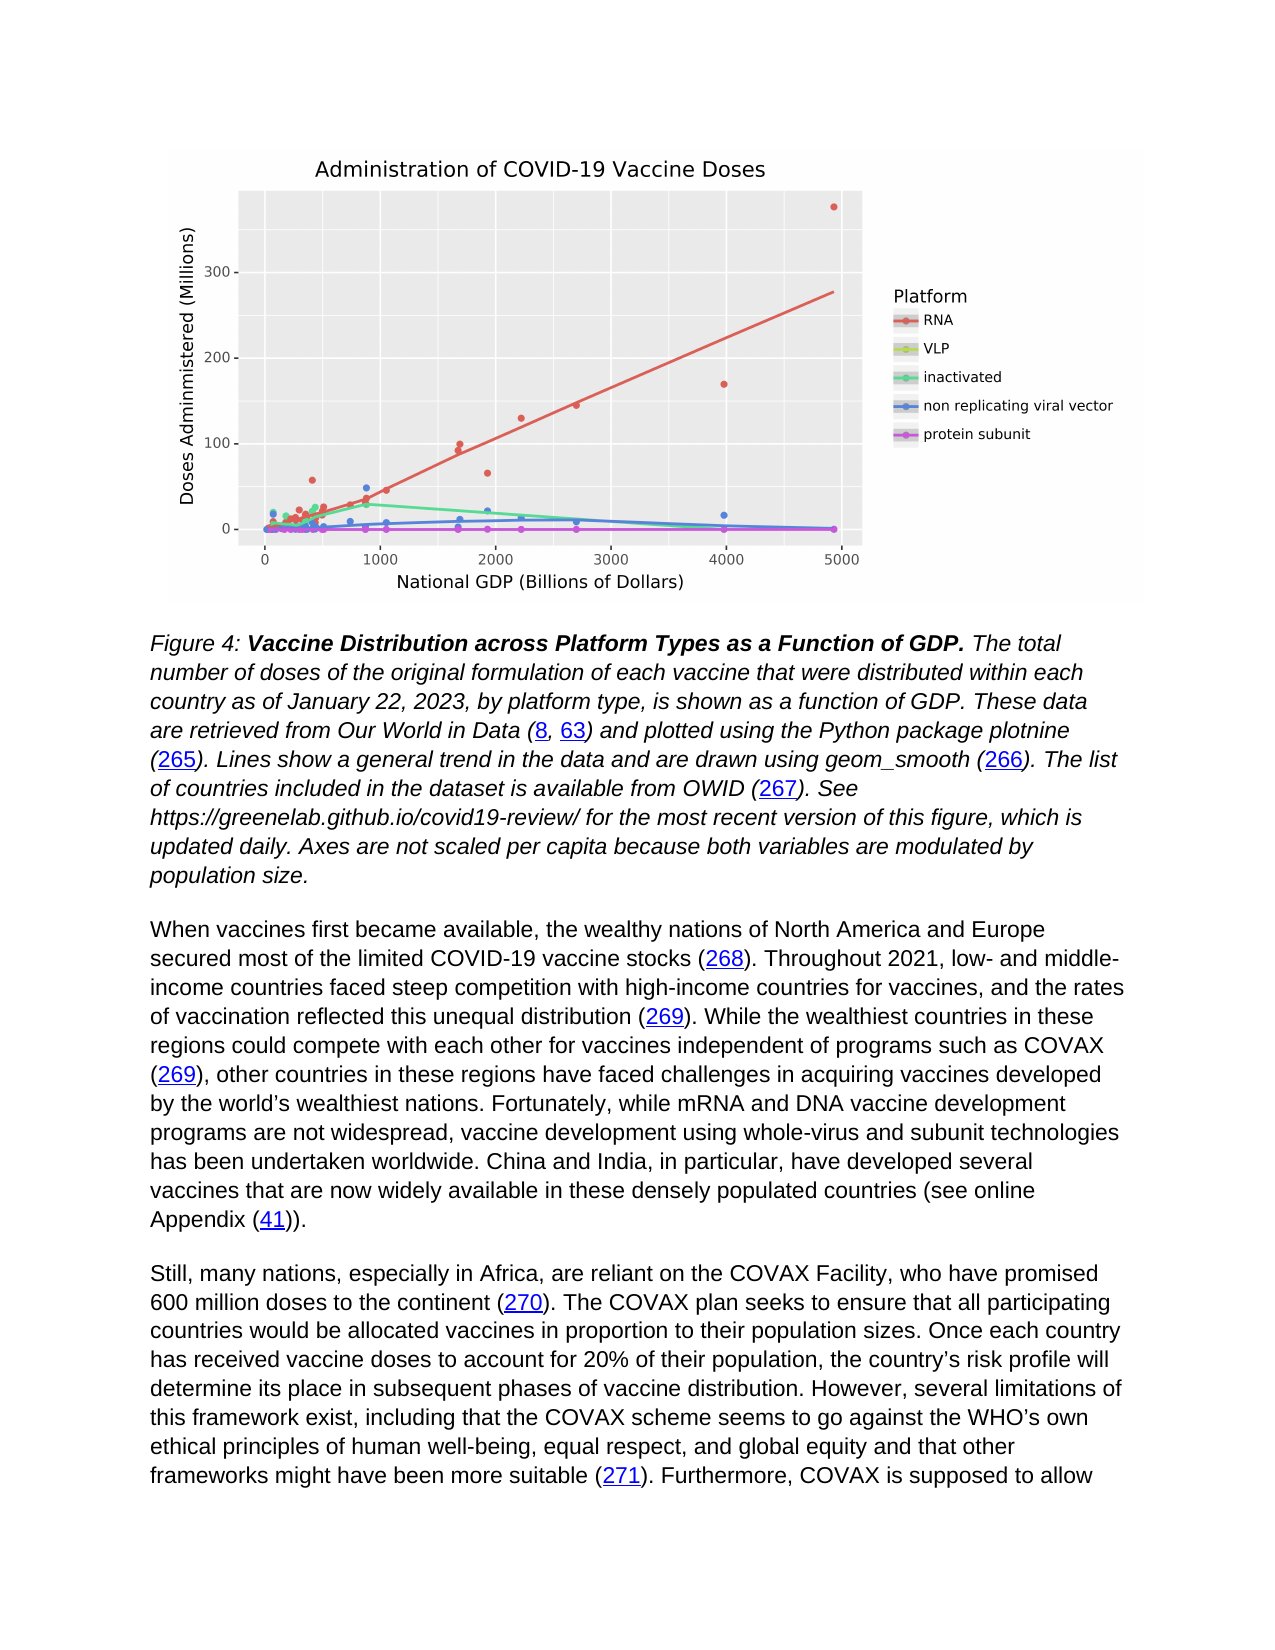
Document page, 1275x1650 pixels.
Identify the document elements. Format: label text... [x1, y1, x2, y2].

text Figure 4: Vaccine Distribution across Platform Types as a Function of GDP. The total number of doses of the original formulation of each vaccine that were distributed within each country as of January 22, 2023, by platform type, is shown as a function of GDP. These data are retrieved from Our World in Data (8, 63) and plotted using the Python package plotnine (265). Lines show a general trend in the data and are drawn using geom_smooth (266). The list of countries included in the dataset is available from OWID (267). See https://greenelab.github.io/covid19-review/ for the most recent version of this figure, which is updated daily. Axes are not scaled per capita because both variables are modulated by population size. [150, 630, 1125, 888]
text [150, 1259, 1125, 1489]
picture [168, 150, 1144, 603]
text When vaccines first became available, the wealthy nations of North America and Europe secured most of the limited COVID-19 vaccine stocks (268). Throughout 2021, low- and middle-income countries faced steep competition with high-income countries for vaccines, and the rates of vaccination reflected this unequal distribution (269). While the wealthiest countries in these regions could compete with each other for vaccines independent of programs such as COVAX (269), other countries in these regions have faced challenges in acquiring vaccines developed by the world’s wealthiest nations. Fortunately, while mRNA and DNA vaccine development programs are not widespread, vaccine development using whole-virus and subunit technologies has been undertaken worldwide. China and India, in particular, have developed several vaccines that are now widely available in these densely populated countries (see online Appendix (41)). [150, 916, 1125, 1232]
